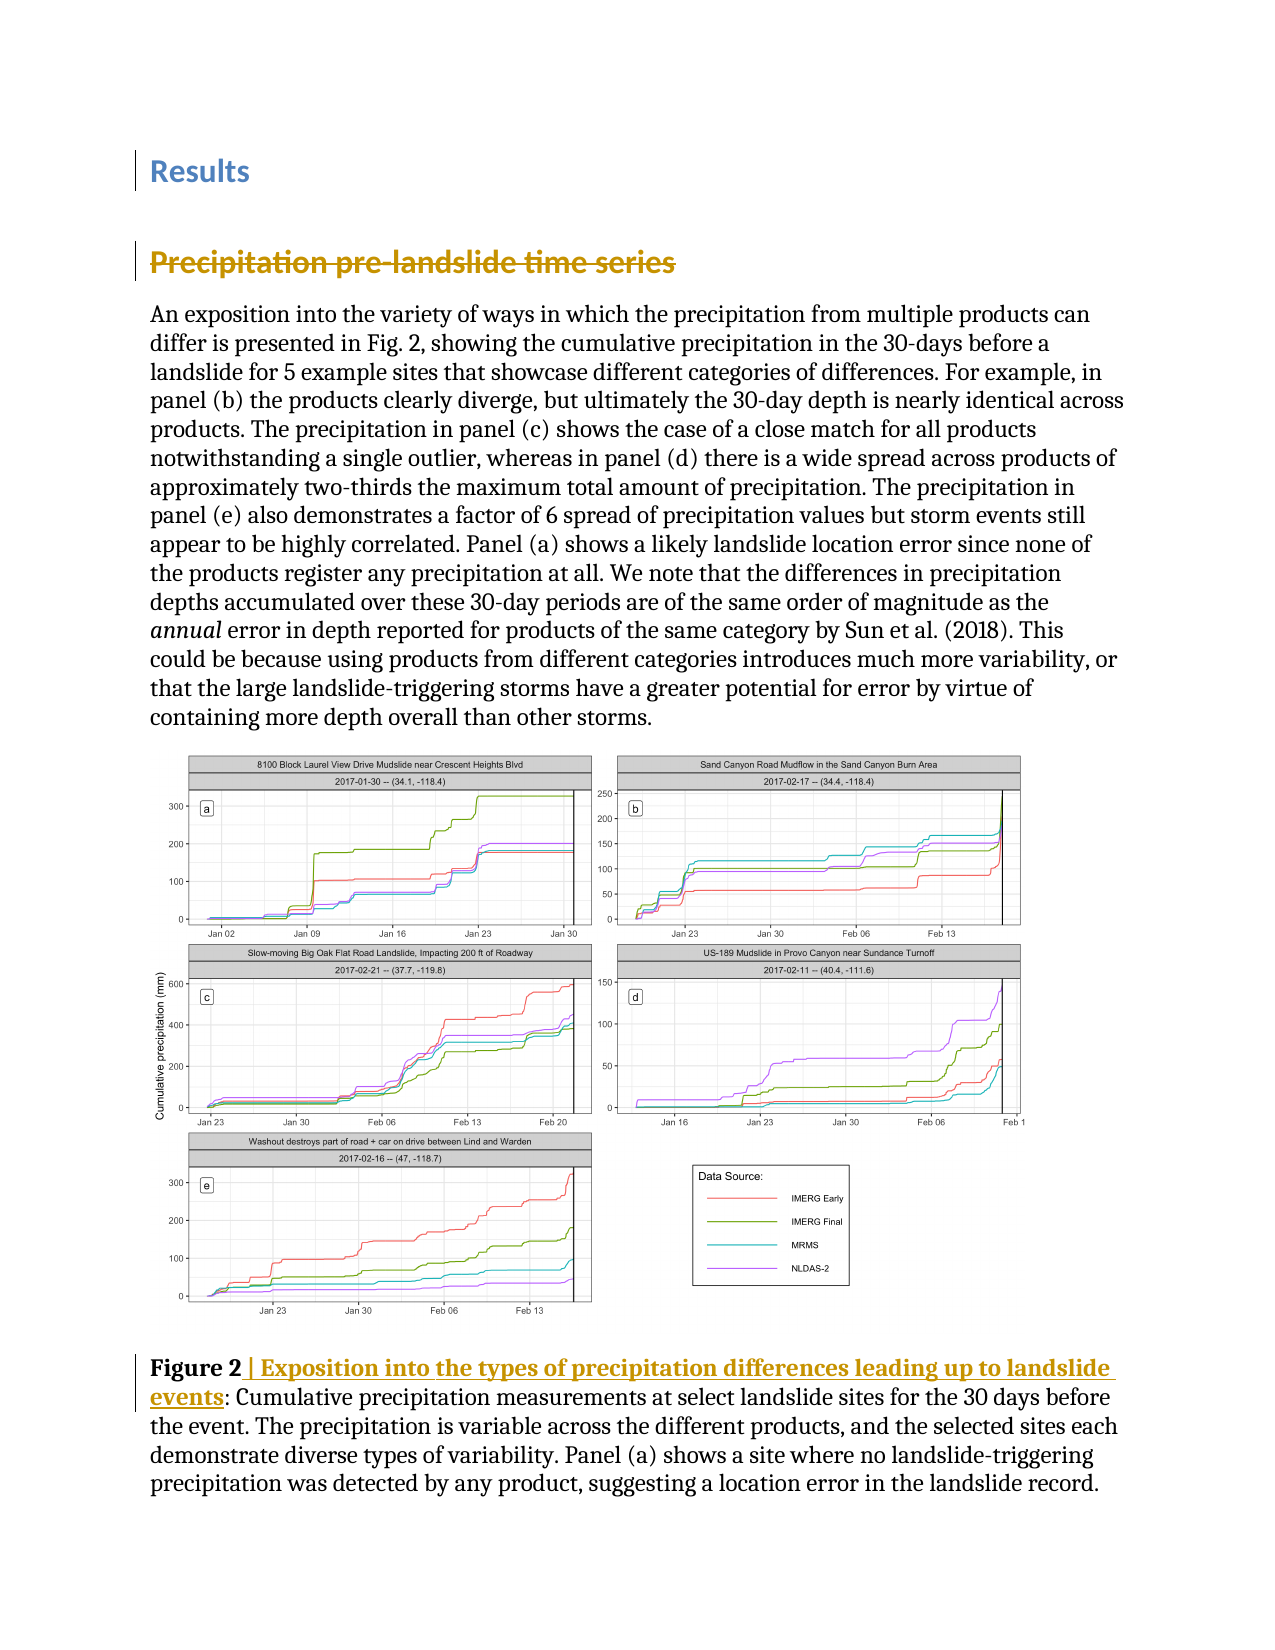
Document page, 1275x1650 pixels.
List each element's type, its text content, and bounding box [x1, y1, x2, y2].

text An exposition into the variety of ways in which the precipitation from multiple products can differ is presented in Fig. 2, showing the cumulative precipitation in the 30-days before a landslide for 5 example sites that showcase different categories of differences. For example, in panel (b) the products clearly diverge, but ultimately the 30-day depth is nearly identical across products. The precipitation in panel (c) shows the case of a close match for all products notwithstanding a single outlier, whereas in panel (d) there is a wide spread across products of approximately two-thirds the maximum total amount of precipitation. The precipitation in panel (e) also demonstrates a factor of 6 spread of precipitation values but storm events still appear to be highly correlated. Panel (a) shows a likely landslide location error since none of the products register any precipitation at all. We note that the differences in precipitation depths accumulated over these 30-day periods are of the same order of magnitude as the annual error in depth reported for products of the same category by Sun et al. (2018). This could be because using products from different categories introduces much more variability, or that the large landslide-triggering storms have a greater potential for error by virtue of containing more depth overall than other storms. [150, 300, 1125, 731]
picture [150, 750, 1025, 1334]
subtitle Results [150, 150, 1125, 191]
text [150, 1354, 1125, 1498]
